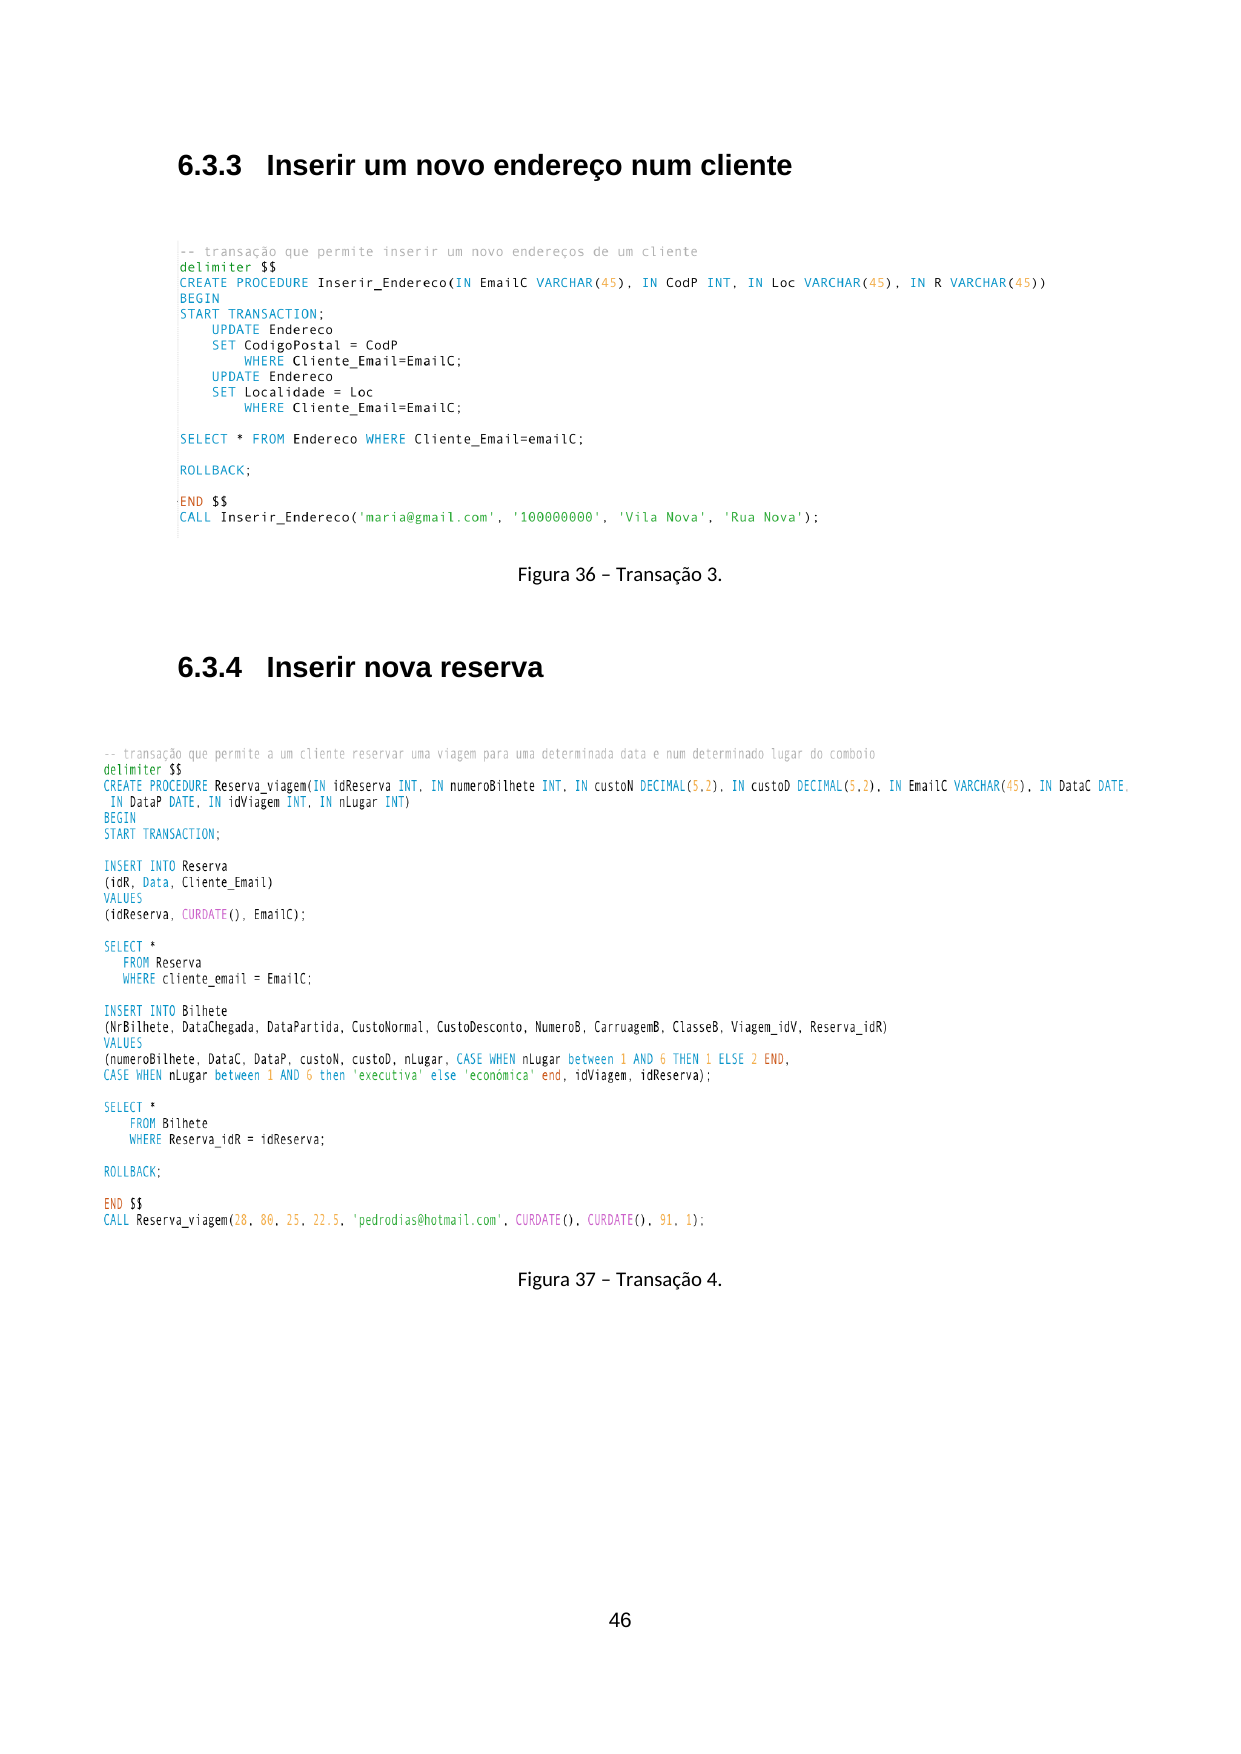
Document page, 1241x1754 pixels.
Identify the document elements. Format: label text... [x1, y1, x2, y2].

text Figura 37 – Transação 4. [177, 1230, 1063, 1292]
picture [177, 240, 1063, 538]
picture [102, 743, 1127, 1230]
text Inserir um novo endereço num cliente [177, 148, 1063, 181]
text Figura 36 – Transação 3. [177, 562, 1063, 587]
text Inserir nova reserva [177, 650, 1063, 683]
